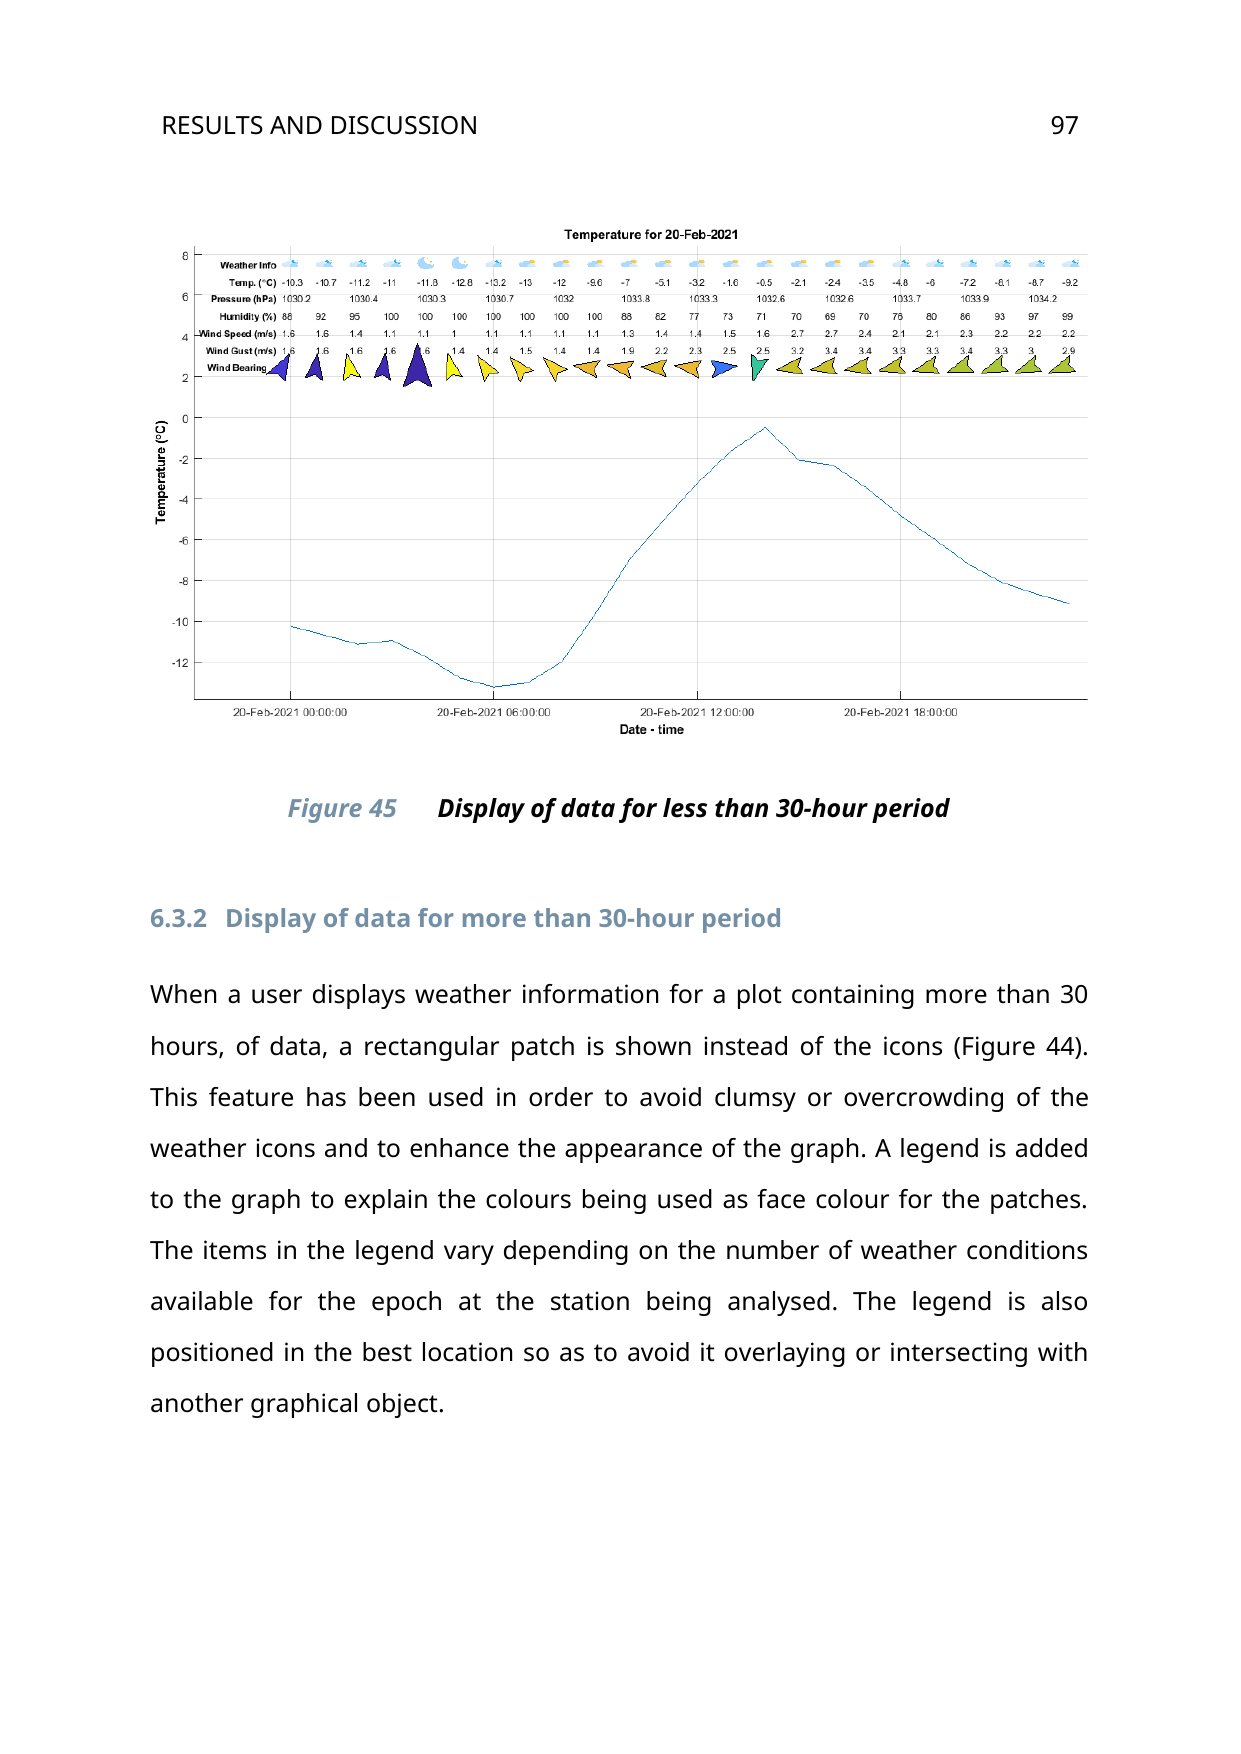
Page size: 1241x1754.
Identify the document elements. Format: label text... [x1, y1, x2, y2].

picture [150, 203, 1088, 761]
text Figure 45 Display of data for less than 30-hour period [150, 791, 1090, 825]
subtitle Display of data for more than 30-hour period [150, 901, 1090, 935]
text When a user displays weather information for a plot containing more than 30 hours, of data, a rectangular patch is shown instead of the icons (Figure 44). This feature has been used in order to avoid clumsy or overcrowding of the weather icons and to enhance the appearance of the graph. A legend is added to the graph to explain the colours being used as face colour for the patches. The items in the legend vary depending on the number of weather conditions available for the epoch at the station being analysed. The legend is also positioned in the best location so as to avoid it overlaying or intersecting with another graphical object. [150, 977, 1090, 1419]
